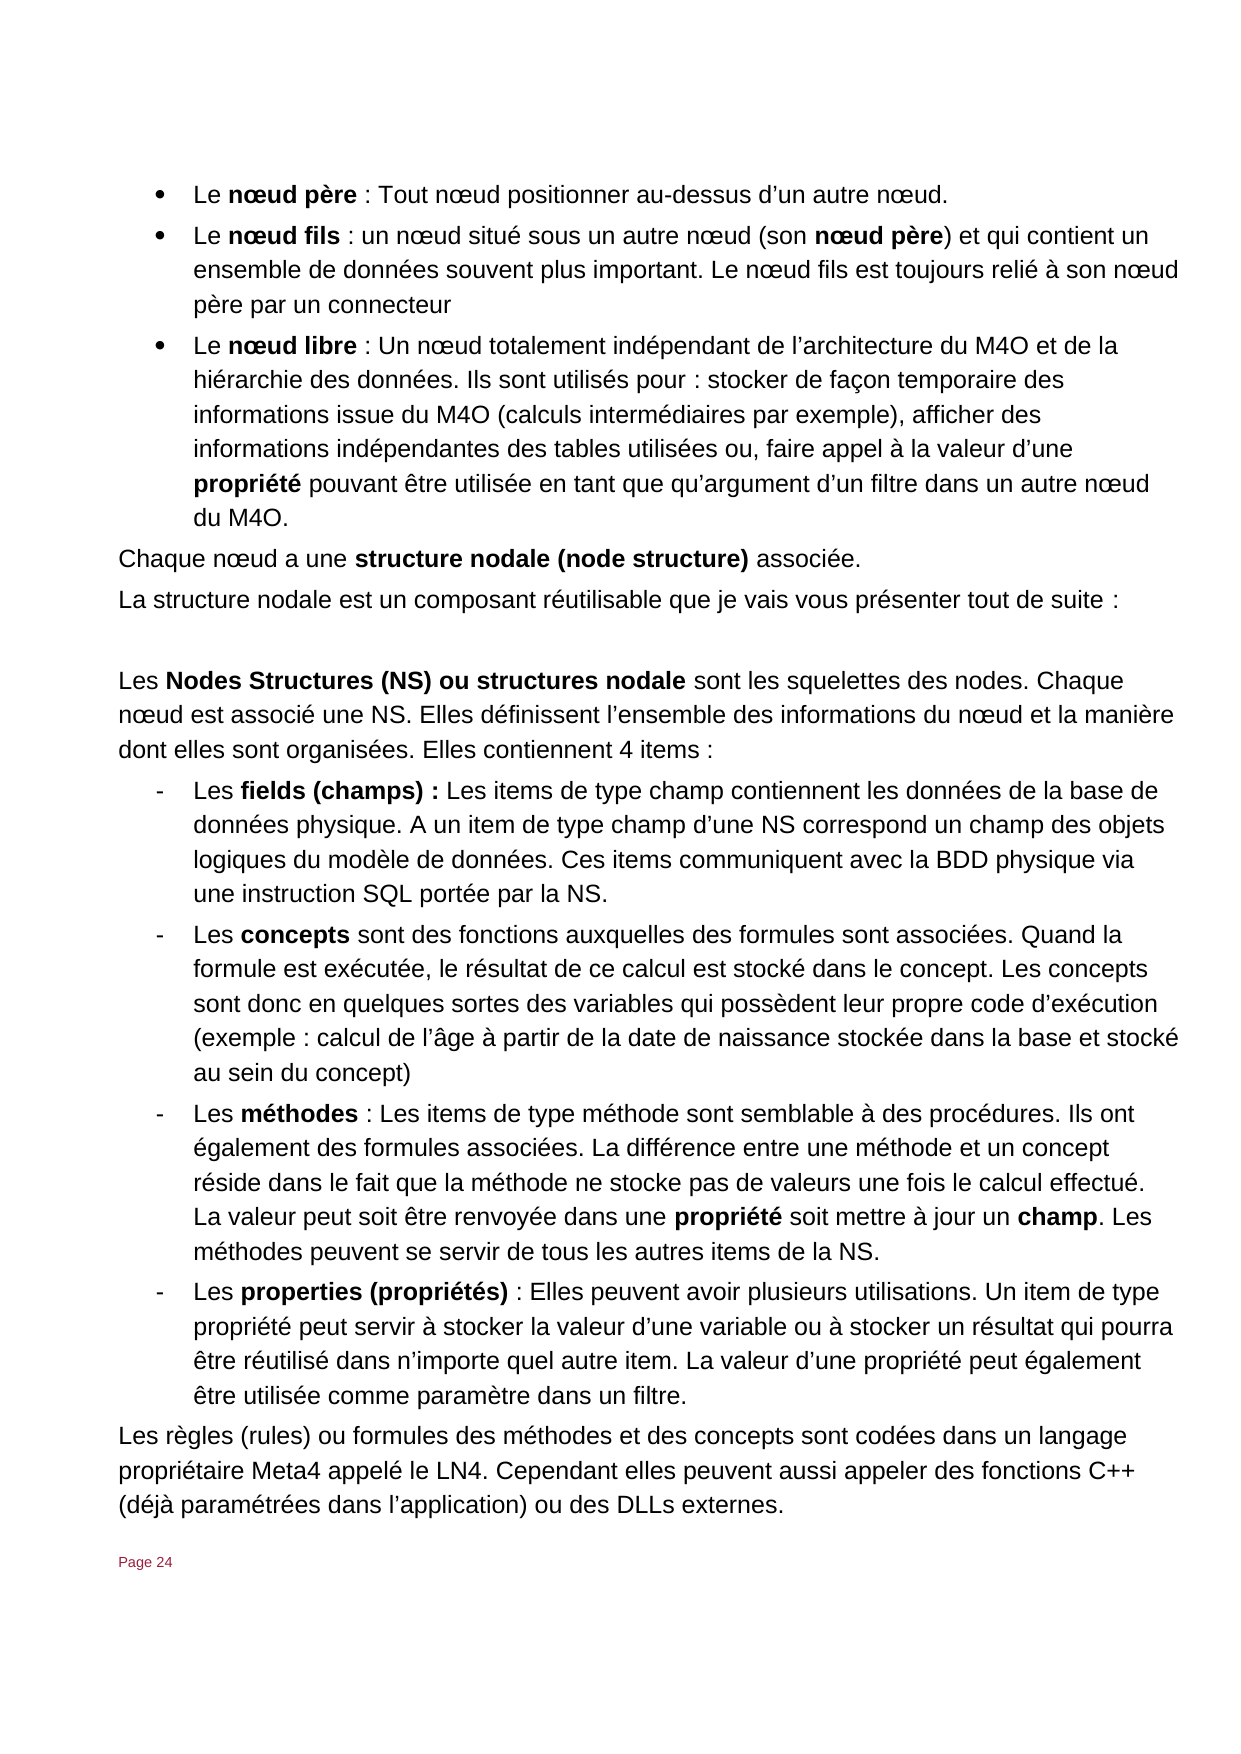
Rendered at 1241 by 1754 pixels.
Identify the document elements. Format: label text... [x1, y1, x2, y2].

list Le nœud libre : Un nœud totalement indépendant de l’architecture du M4O et de la hiérarchie des données. Ils sont utilisés pour : stocker de façon temporaire des informations issue du M4O (calculs intermédiaires par exemple), afficher des informations indépendantes des tables utilisées ou, faire appel à la valeur d’une propriété pouvant être utilisée en tant que qu’argument d’un filtre dans un autre nœud du M4O. [156, 331, 1181, 532]
text Chaque nœud a une structure nodale (node structure) associée. [118, 544, 1181, 573]
list Les méthodes : Les items de type méthode sont semblable à des procédures. Ils ont également des formules associées. La différence entre une méthode et un concept réside dans le fait que la méthode ne stocke pas de valeurs une fois le calcul effectué. La valeur peut soit être renvoyée dans une propriété soit mettre à jour un champ. Les méthodes peuvent se servir de tous les autres items de la NS. [156, 1098, 1181, 1265]
text La structure nodale est un composant réutilisable que je vais vous présenter tout de suite : [118, 584, 1181, 613]
text Les Nodes Structures (NS) ou structures nodale sont les squelettes des nodes. Chaque nœud est associé une NS. Elles définissent l’ensemble des informations du nœud et la manière dont elles sont organisées. Elles contiennent 4 items : [118, 666, 1181, 764]
list Les properties (propriétés) : Elles peuvent avoir plusieurs utilisations. Un item de type propriété peut servir à stocker la valeur d’une variable ou à stocker un résultat qui pourra être réutilisé dans n’importe quel autre item. La valeur d’une propriété peut également être utilisée comme paramètre dans un filtre. [156, 1277, 1181, 1409]
text Les règles (rules) ou formules des méthodes et des concepts sont codées dans un langage propriétaire Meta4 appelé le LN4. Cependant elles peuvent aussi appeler des fonctions C++ (déjà paramétrées dans l’application) ou des DLLs externes. [118, 1421, 1181, 1519]
list Les concepts sont des fonctions auxquelles des formules sont associées. Quand la formule est exécutée, le résultat de ce calcul est stocké dans le concept. Les concepts sont donc en quelques sortes des variables qui possèdent leur propre code d’exécution (exemple : calcul de l’âge à partir de la date de naissance stockée dans la base et stocké au sein du concept) [156, 920, 1181, 1087]
list Le nœud père : Tout nœud positionner au-dessus d’un autre nœud. [156, 180, 1181, 209]
list Le nœud fils : un nœud situé sous un autre nœud (son nœud père) et qui contient un ensemble de données souvent plus important. Le nœud fils est toujours relié à son nœud père par un connecteur [156, 221, 1181, 319]
list Les fields (champs) : Les items de type champ contiennent les données de la base de données physique. A un item de type champ d’une NS correspond un champ des objets logiques du modèle de données. Ces items communiquent avec la BDD physique via une instruction SQL portée par la NS. [156, 776, 1181, 908]
